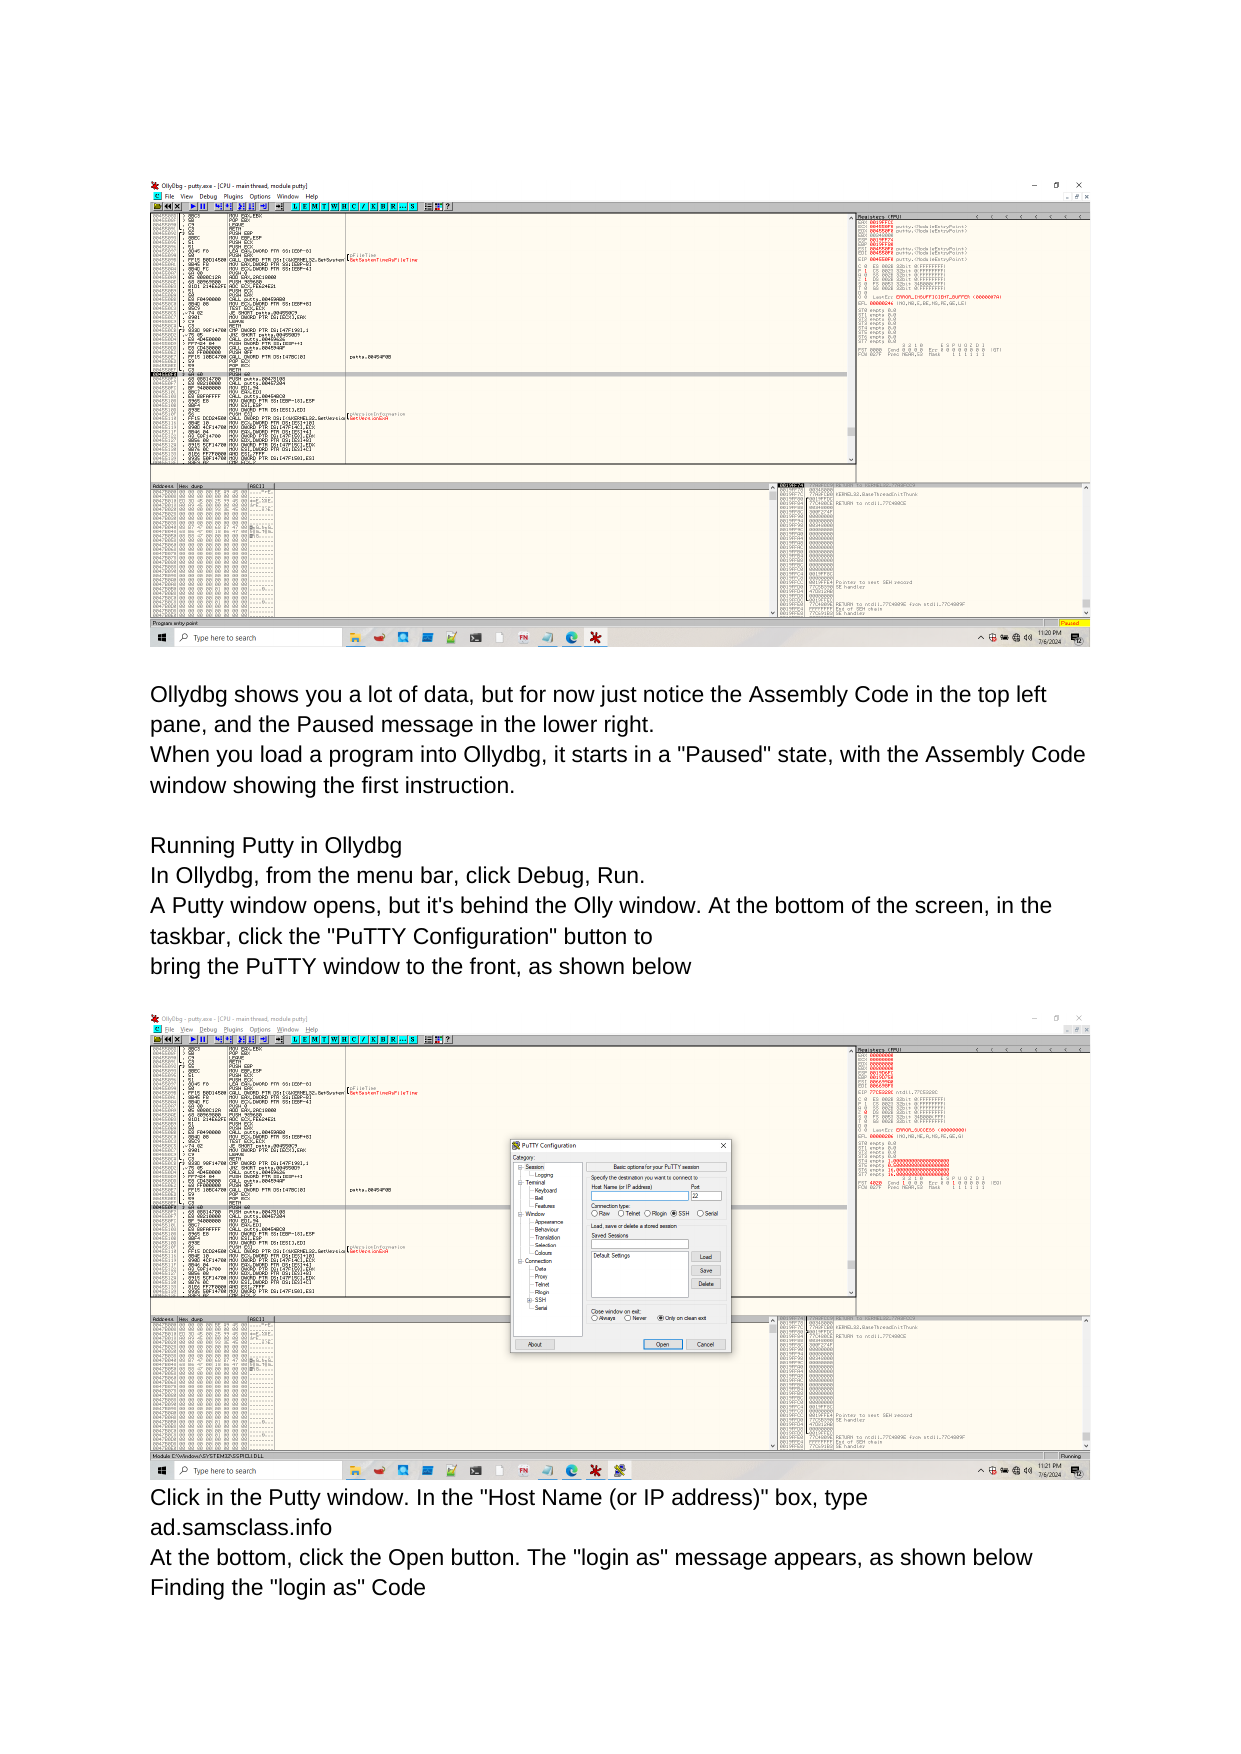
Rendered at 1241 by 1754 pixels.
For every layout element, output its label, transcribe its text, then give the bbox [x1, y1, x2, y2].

text When you load a program into Ollydbg, it starts in a "Paused" state, with the Assembly Code window showing the first instruction. [150, 741, 1090, 798]
text Click in the Putty window. In the "Host Name (or IP address)" box, type [150, 1484, 1090, 1510]
text In Ollydbg, from the menu bar, click Debug, Run. [150, 862, 1090, 888]
picture [150, 180, 1091, 647]
text At the bottom, click the Open button. The "login as" message appears, as shown below [150, 1544, 1090, 1571]
text Ollydbg shows you a lot of data, but for now just notice the Assembly Code in the top left pane, and the Paused message in the lower right. [150, 681, 1090, 737]
text Running Putty in Ollydbg [150, 832, 1090, 858]
text A Putty window opens, but it's behind the Olly window. At the bottom of the screen, in the taskbar, click the "PuTTY Configuration" button to [150, 892, 1090, 949]
text Finding the "login as" Code [150, 1574, 1090, 1601]
text ad.samsclass.info [150, 1514, 1090, 1540]
text bring the PuTTY window to the front, as shown below [150, 953, 1090, 979]
picture [150, 1013, 1091, 1480]
